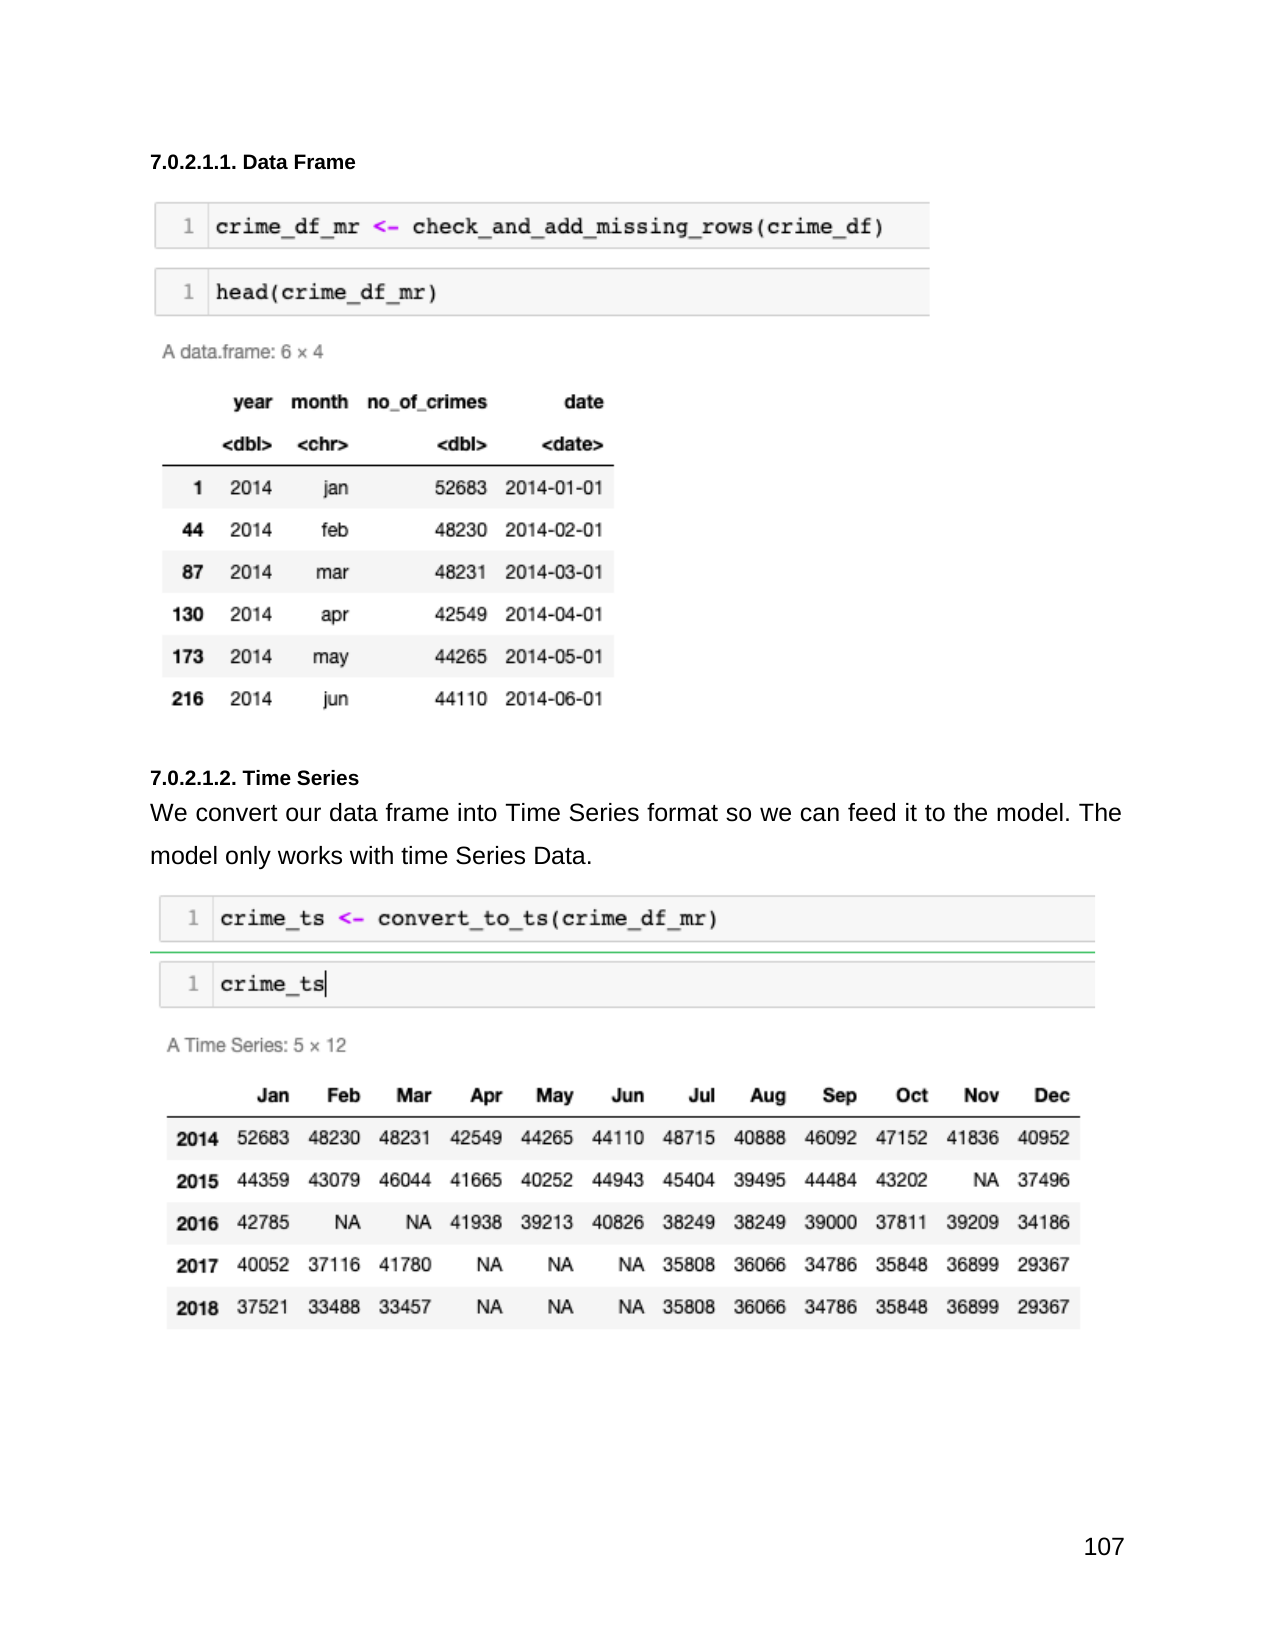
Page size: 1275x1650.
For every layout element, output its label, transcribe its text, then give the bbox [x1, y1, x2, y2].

picture [150, 883, 1096, 1342]
subtitle 7.0.2.1.2. Time Series [150, 765, 1125, 789]
picture [150, 182, 930, 726]
text We convert our data frame into Time Series format so we can feed it to the model. The model only works with time Series Data. [150, 798, 1125, 869]
subtitle 7.0.2.1.1. Data Frame [150, 150, 1125, 174]
